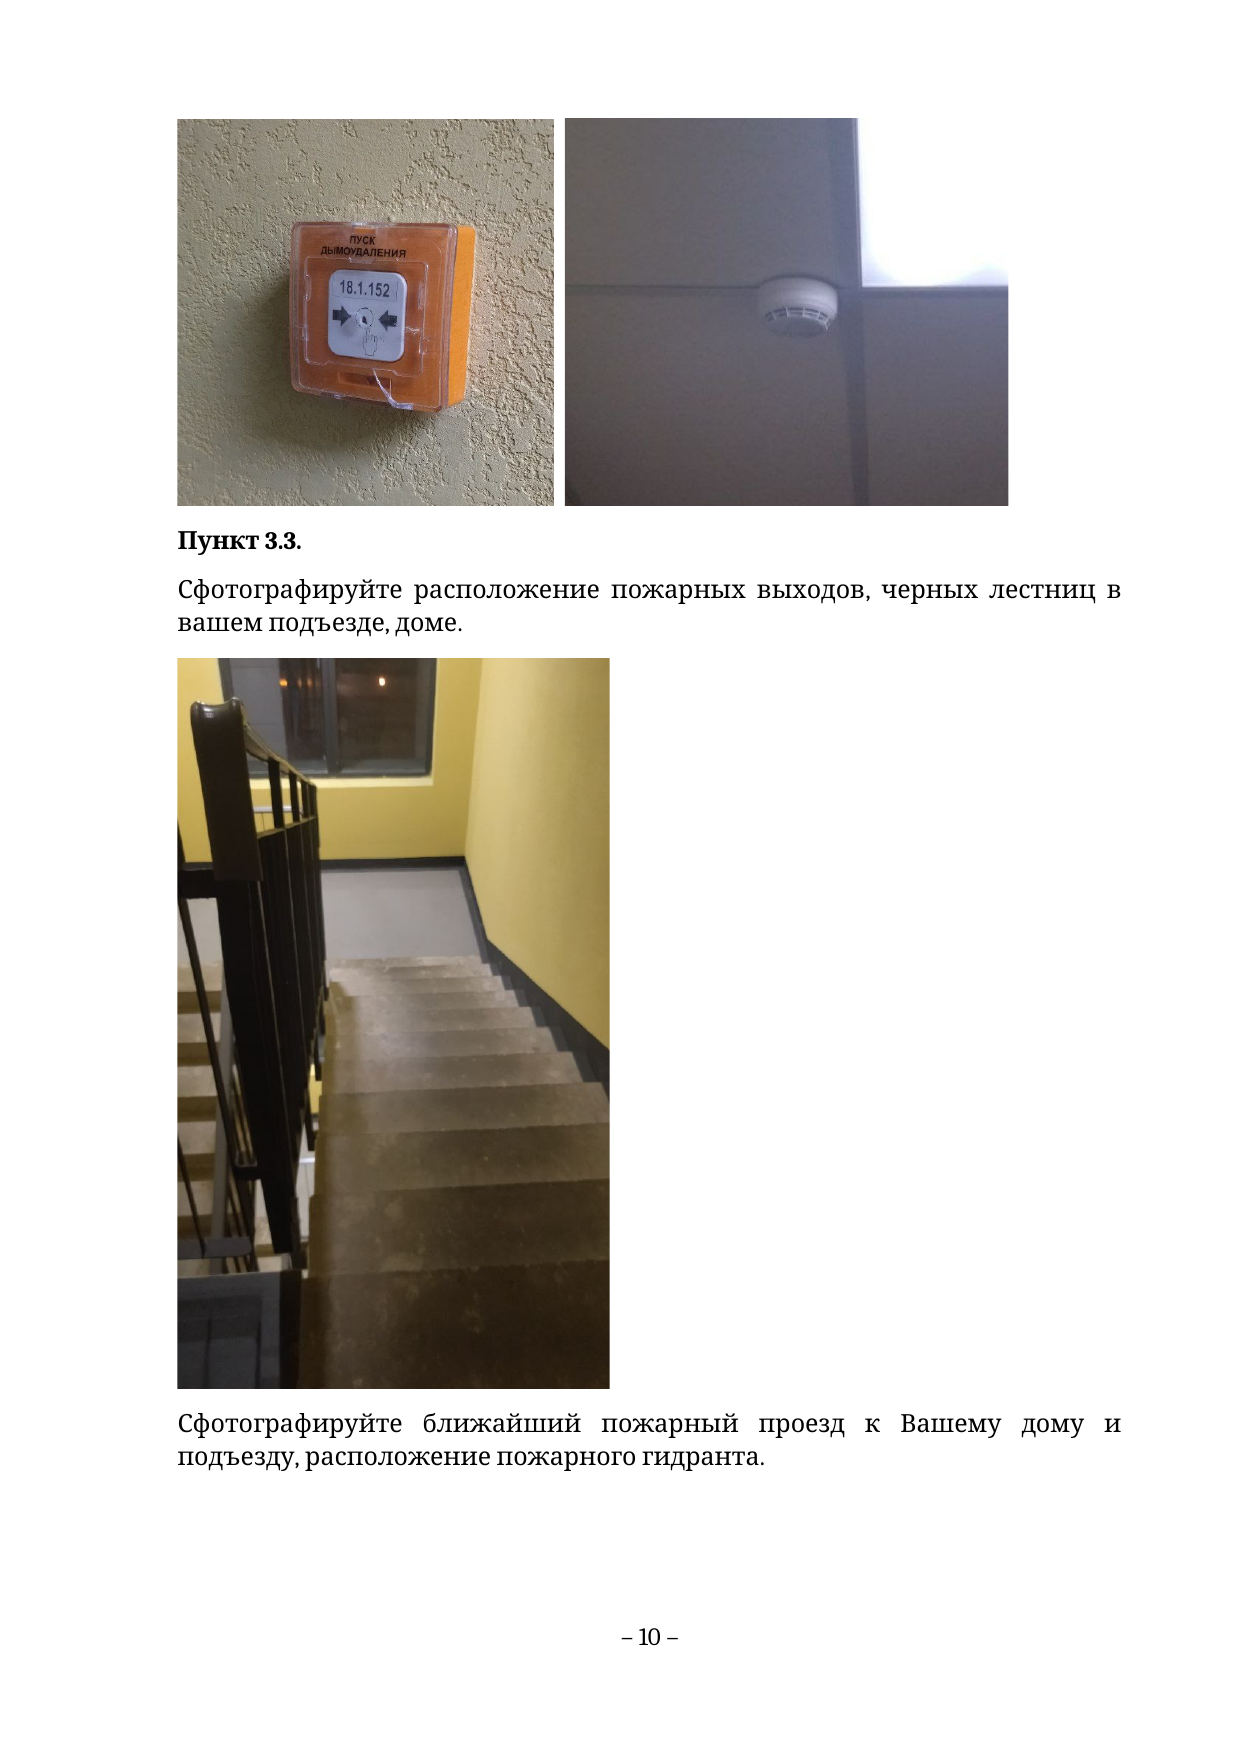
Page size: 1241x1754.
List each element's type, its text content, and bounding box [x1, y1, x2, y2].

text Сфотографируйте расположение пожарных выходов, черных лестниц в вашем подъезде, доме. [177, 576, 1122, 638]
picture [564, 118, 1009, 506]
picture [177, 119, 554, 506]
text Пункт 3.3. [177, 527, 1122, 555]
text Сфотографируйте ближайший пожарный проезд к Вашему дому и подъезду, расположение пожарного гидранта. [177, 1410, 1122, 1472]
picture [177, 658, 610, 1389]
